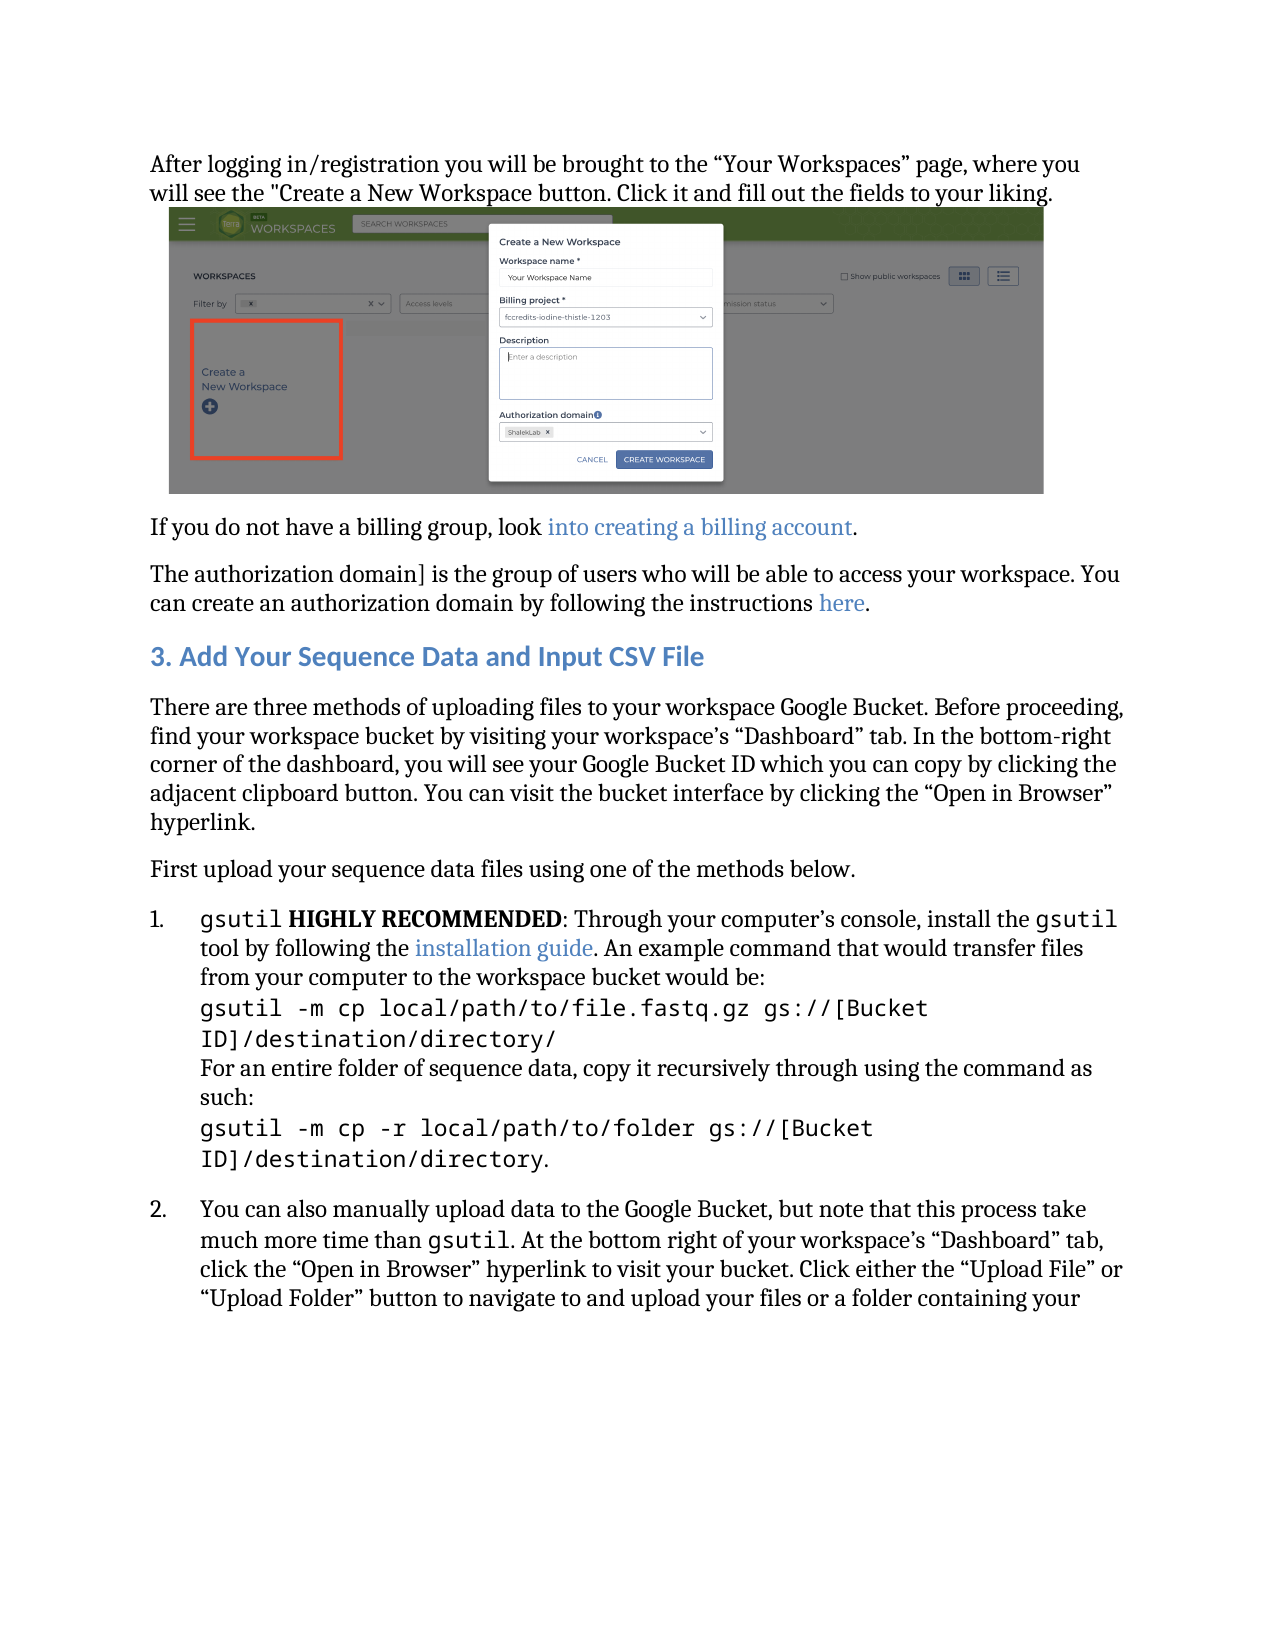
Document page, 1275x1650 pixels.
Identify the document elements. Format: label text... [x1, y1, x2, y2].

picture [168, 207, 1044, 494]
list gsutil HIGHLY RECOMMENDED: Through your computer’s console, install the gsutil tool by following the installation guide. An example command that would transfer files from your computer to the workspace bucket would be: gsutil -m cp local/path/to/file.fastq.gz gs://[Bucket ID]/destination/directory/ For an entire folder of sequence data, copy it recursively through using the command as such: gsutil -m cp -r local/path/to/folder gs://[Bucket ID]/destination/directory. [150, 903, 1125, 1174]
text First upload your sequence data files using one of the methods below. [150, 855, 1125, 884]
subtitle 3. Add Your Sequence Data and Input CSV File [150, 638, 1125, 674]
text The authorization domain] is the group of users who will be able to access your workspace. You can create an authorization domain by following the instructions here. [150, 560, 1125, 618]
text If you do not have a billing group, look into creating a billing account. [150, 513, 1125, 541]
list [150, 1195, 1125, 1312]
text There are three methods of uploading files to your workspace Google Bucket. Before proceeding, find your workspace bucket by visiting your workspace’s “Dashboard” tab. In the bottom-right corner of the dashboard, you will see your Google Bucket ID which you can copy by clicking the adjacent clipboard button. You can visit the bucket interface by clicking the “Open in Browser” hyperlink. [150, 693, 1125, 837]
